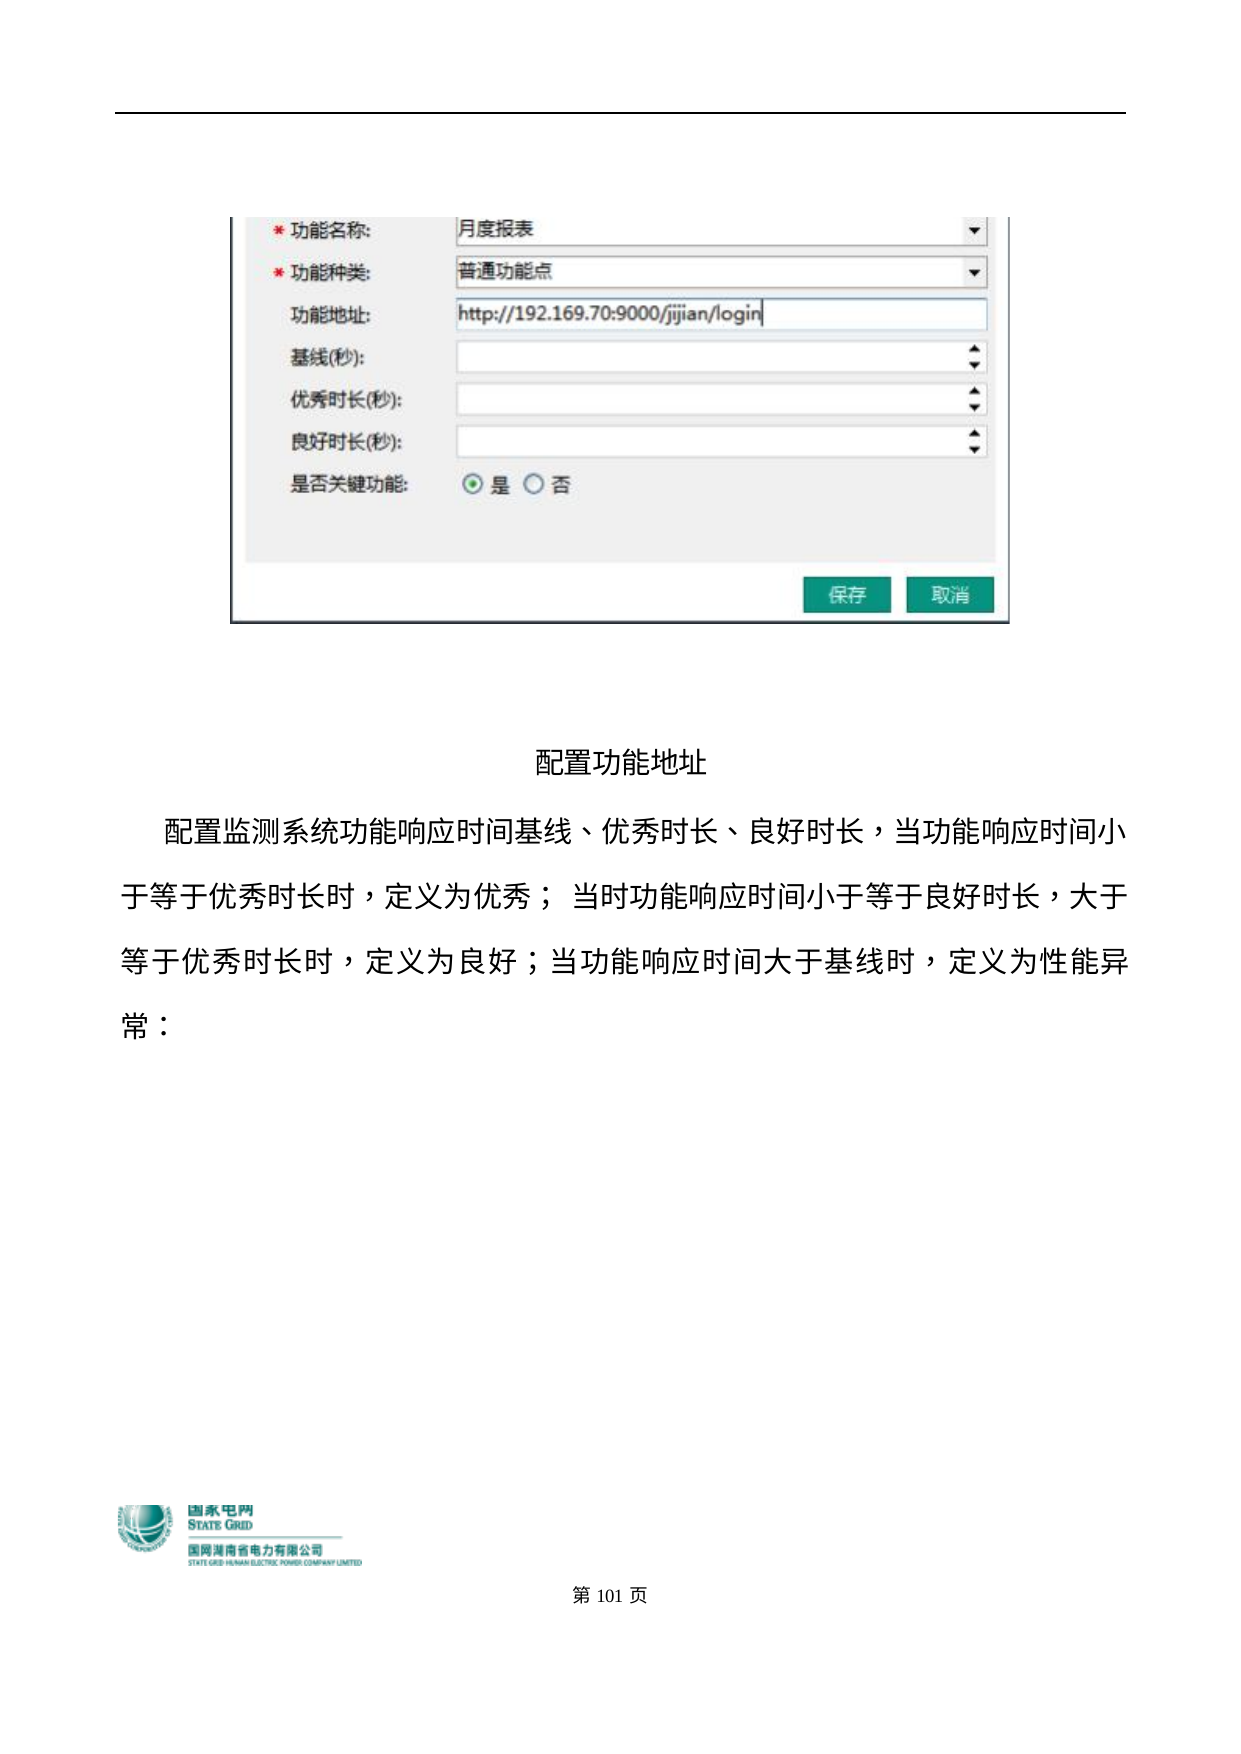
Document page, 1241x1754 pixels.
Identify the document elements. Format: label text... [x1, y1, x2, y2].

text 配置监测系统功能响应时间基线、优秀时长、良好时长，当功能响应时间小于等于优秀时长时，定义为优秀； 当时功能响应时间小于等于良好时长，大于等于优秀时长时，定义为良好；当功能响应时间大于基线时，定义为性能异常： [120, 812, 1130, 1046]
text 配置功能地址 [535, 745, 1130, 781]
picture [230, 217, 1010, 624]
picture [117, 1505, 362, 1566]
